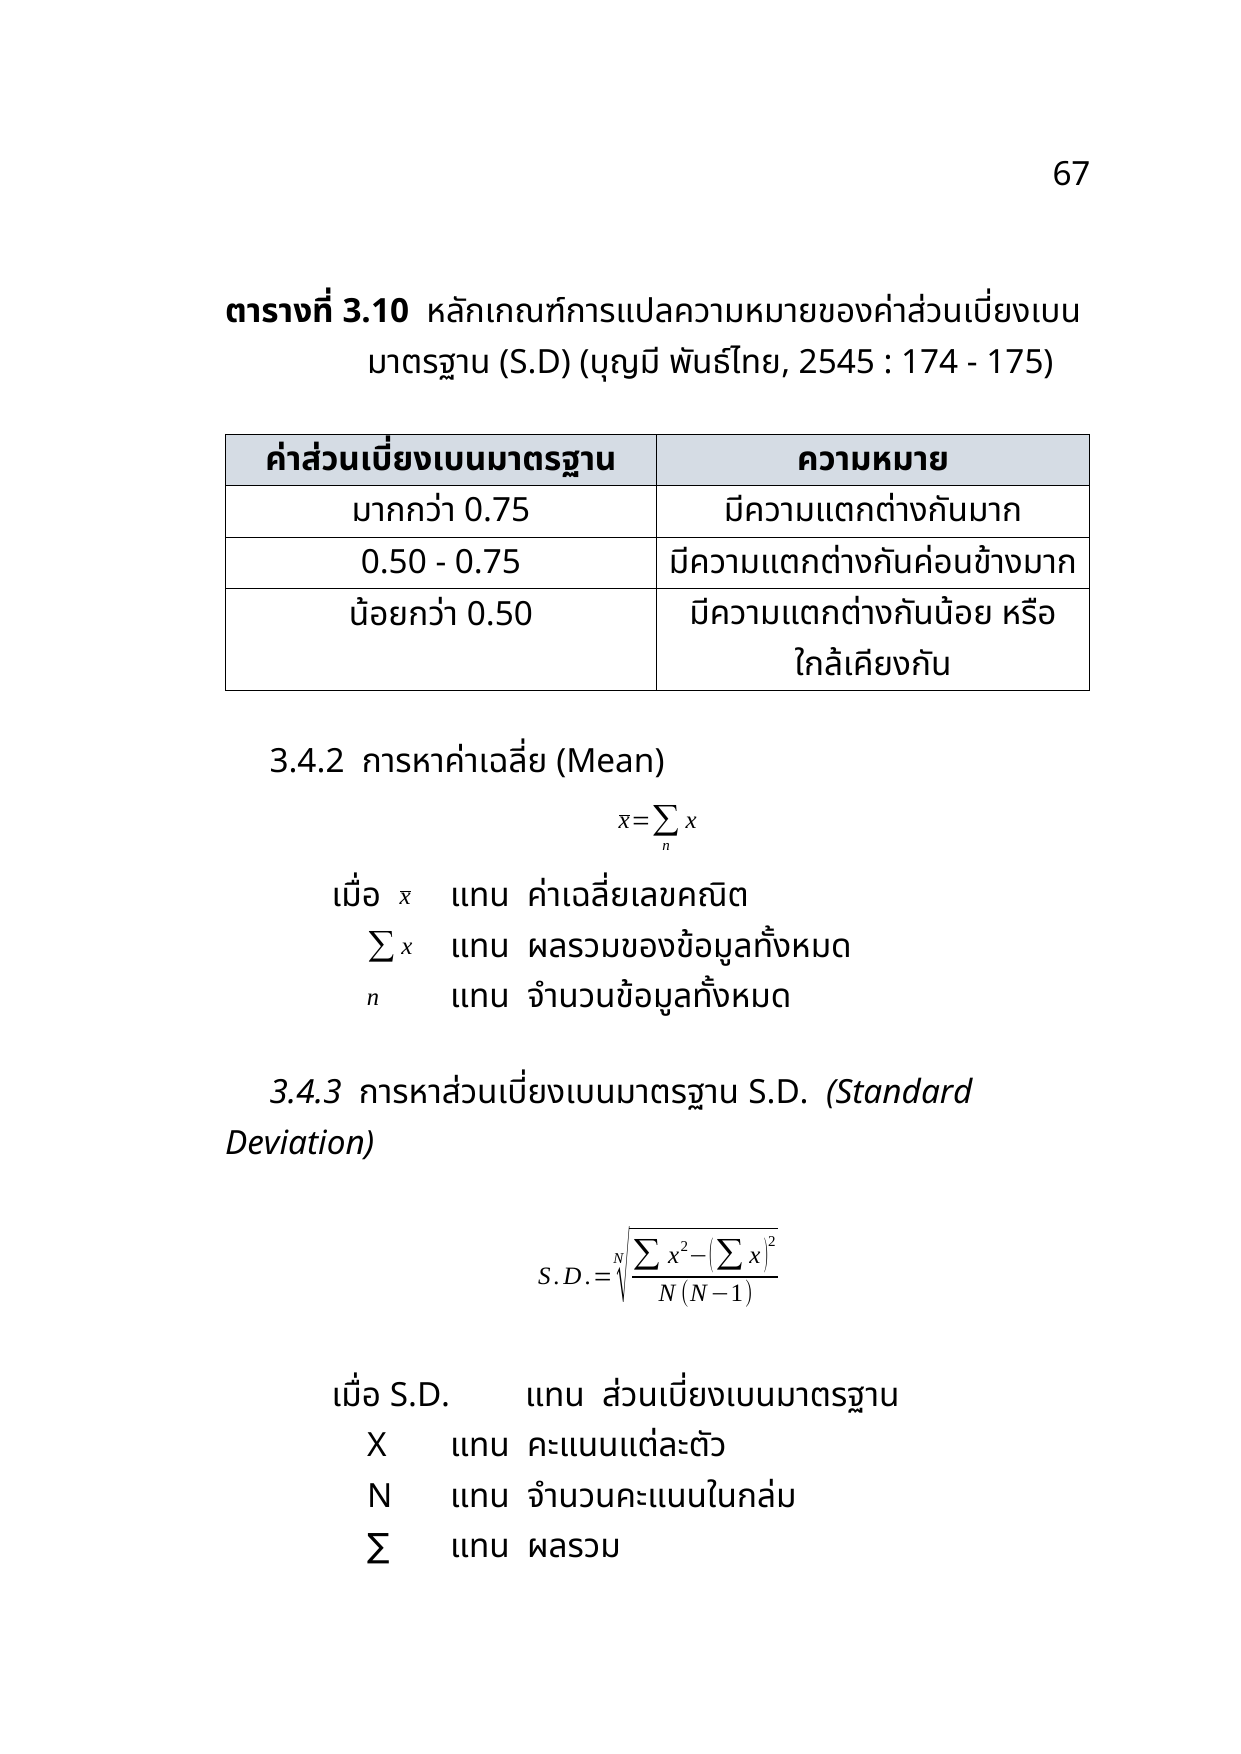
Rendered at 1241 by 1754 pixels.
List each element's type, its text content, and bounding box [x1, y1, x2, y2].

text ตารางที่ 3.10 หลักเกณฑ์การแปลความหมายของค่าส่วนเบี่ยงเบนมาตรฐาน (S.D) (บุญมี พันธ์ไทย, 2545 : 174 - 175) [225, 287, 1090, 388]
text 3.4.3 การหาส่วนเบี่ยงเบนมาตรฐาน S.D. (Standard Deviation) [225, 1068, 1090, 1164]
text แทน จำนวนข้อมูลทั้งหมด [225, 972, 1090, 1023]
text X แทน คะแนนแต่ละตัว [225, 1421, 1090, 1472]
text ∑ แทน ผลรวม [225, 1522, 1090, 1573]
table_cell 0.50 - 0.75 [226, 538, 656, 588]
text แทน ผลรวมของข้อมูลทั้งหมด [225, 922, 1090, 972]
table_cell มีความแตกต่างกันค่อนข้างมาก [657, 538, 1089, 588]
table_cell น้อยกว่า 0.50 [226, 589, 656, 690]
table_header ค่าส่วนเบี่ยงเบนมาตรฐาน [226, 435, 656, 485]
table_cell มากกว่า 0.75 [226, 486, 656, 537]
text N แทน จำนวนคะแนนในกล่ม [225, 1472, 1090, 1522]
table_header ความหมาย [657, 435, 1089, 485]
table_cell มีความแตกต่างกันมาก [657, 486, 1089, 537]
text 3.4.2 การหาค่าเฉลี่ย (Mean) [225, 737, 1090, 787]
text เมื่อ แทน ค่าเฉลี่ยเลขคณิต [225, 871, 1090, 922]
table_cell มีความแตกต่างกันน้อย หรือใกล้เคียงกัน [657, 589, 1089, 690]
text เมื่อ S.D. แทน ส่วนเบี่ยงเบนมาตรฐาน [225, 1370, 1090, 1421]
